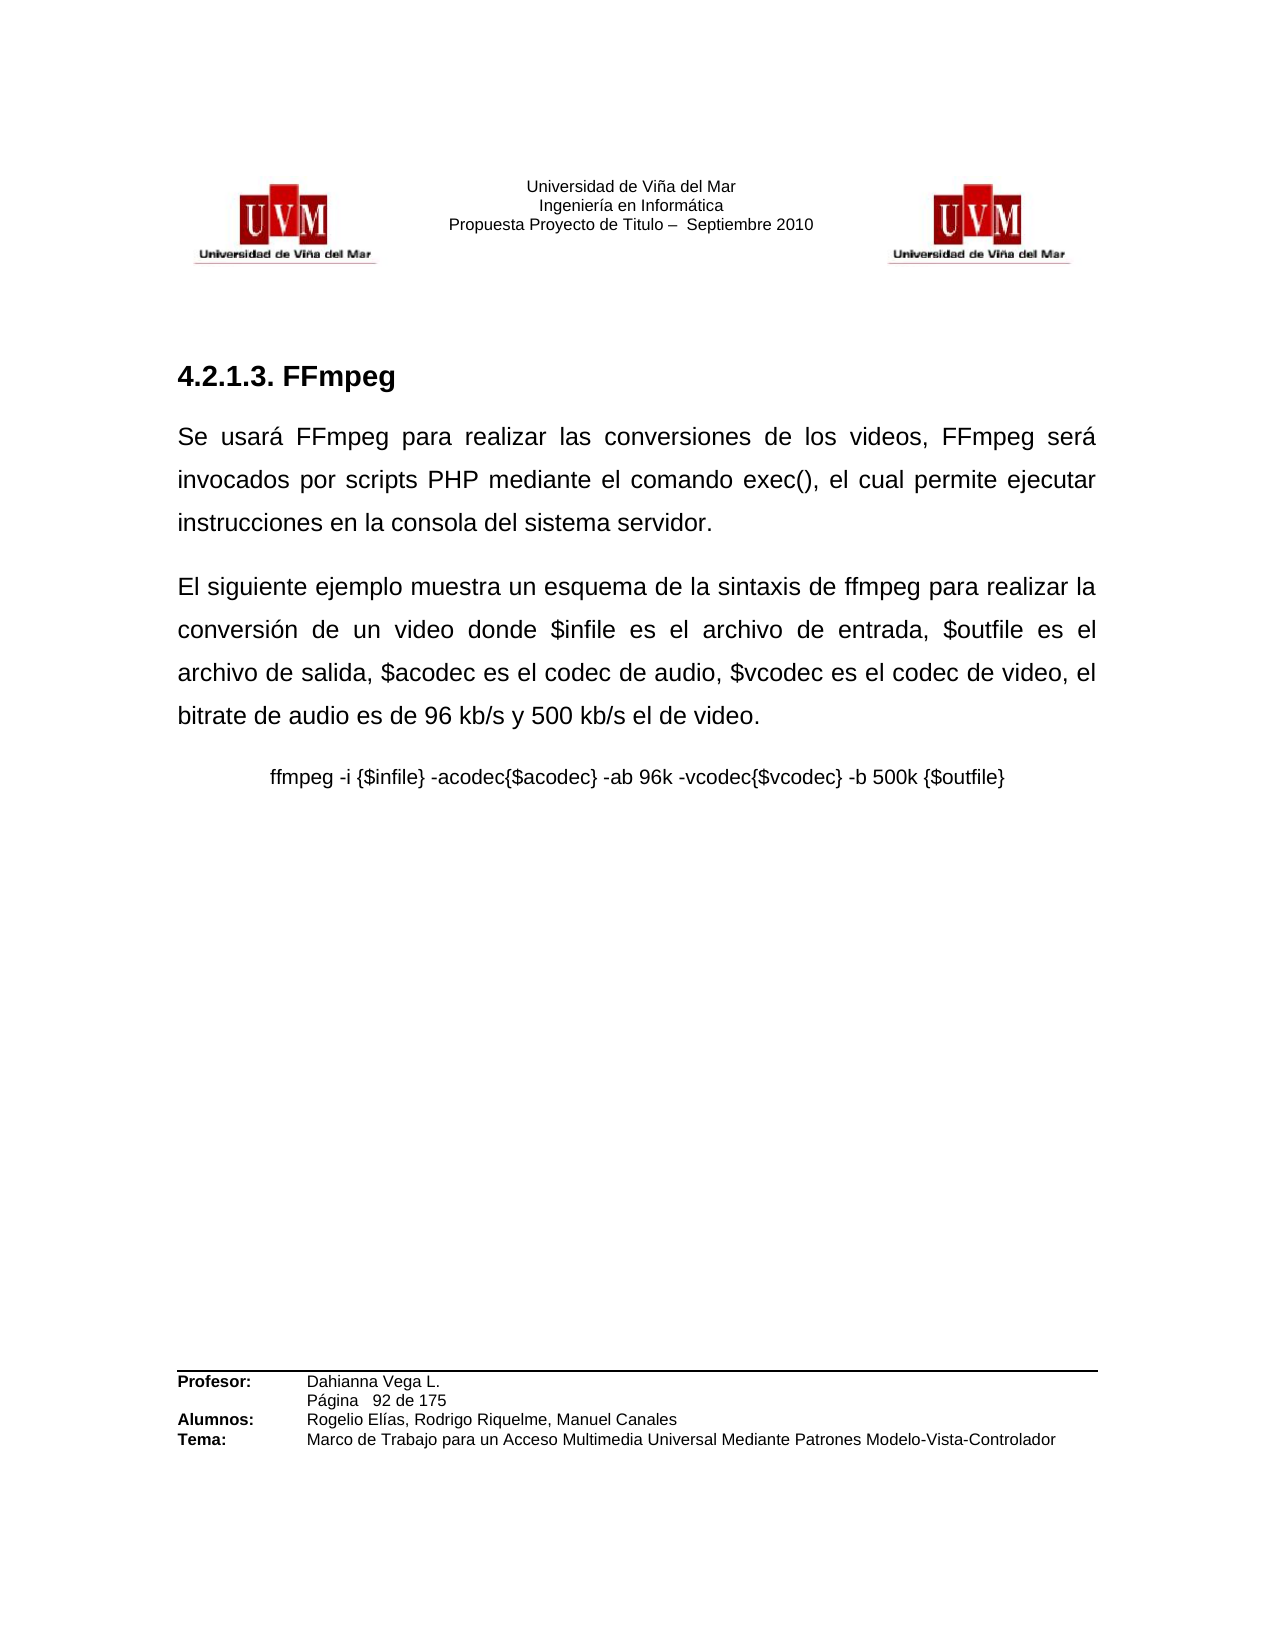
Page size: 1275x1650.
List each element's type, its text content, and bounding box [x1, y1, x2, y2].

picture [871, 176, 1084, 267]
text Se usará FFmpeg para realizar las conversiones de los videos, FFmpeg será invocados por scripts PHP mediante el comando exec(), el cual permite ejecutar instrucciones en la consola del sistema servidor. [177, 422, 1098, 537]
subtitle ffmpeg -i {$infile} -acodec{$acodec} -ab 96k -vcodec{$vcodec} -b 500k {$outfile} [177, 765, 1098, 789]
picture [177, 176, 390, 267]
subtitle 4.2.1.3. FFmpeg [177, 359, 1098, 392]
text El siguiente ejemplo muestra un esquema de la sintaxis de ffmpeg para realizar la conversión de un video donde $infile es el archivo de entrada, $outfile es el archivo de salida, $acodec es el codec de audio, $vcodec es el codec de video, el bitrate de audio es de 96 kb/s y 500 kb/s el de video. [177, 572, 1098, 730]
